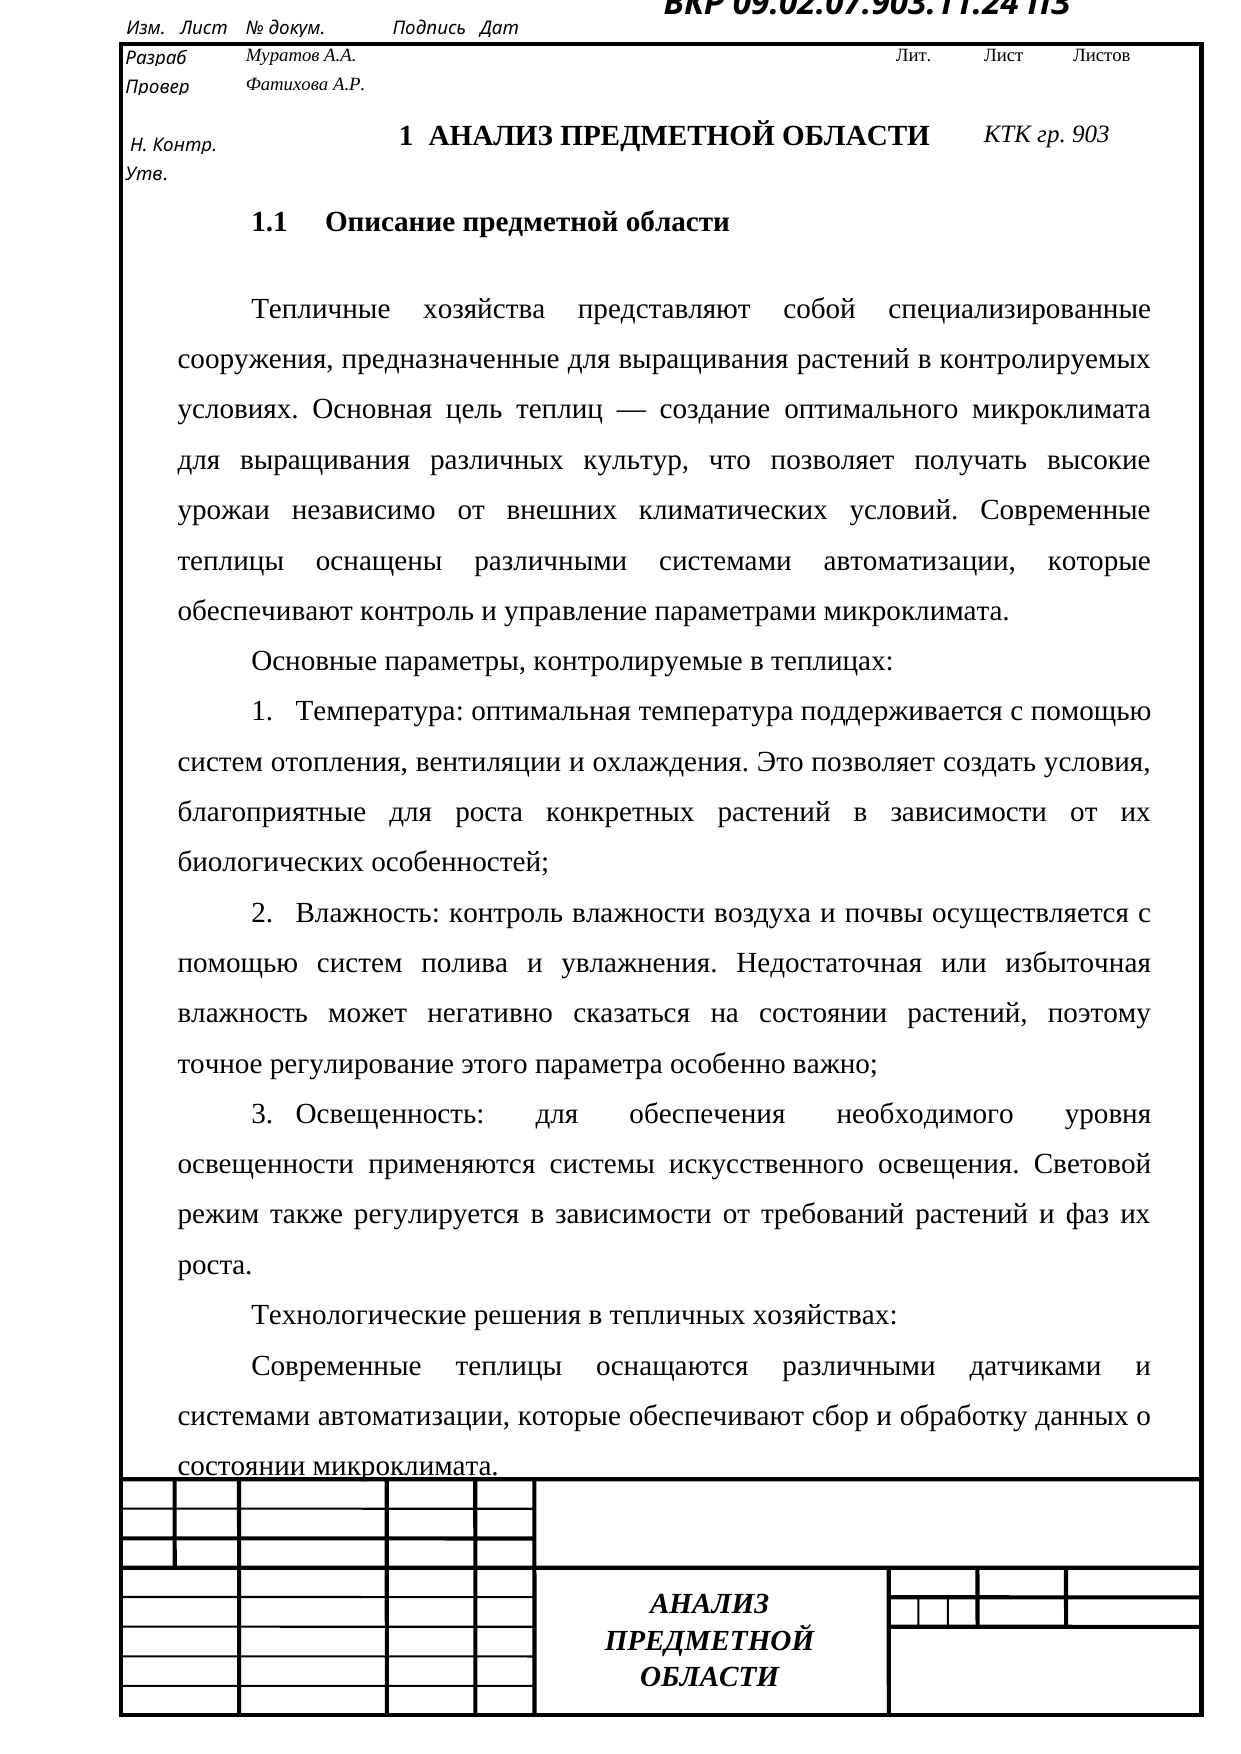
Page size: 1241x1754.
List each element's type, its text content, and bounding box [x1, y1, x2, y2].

subtitle Описание предметной области [177, 204, 1152, 238]
text Основные параметры, контролируемые в теплицах: [177, 643, 1152, 677]
list Влажность: контроль влажности воздуха и почвы осуществляется с помощью систем полива и увлажнения. Недостаточная или избыточная влажность может негативно сказаться на состоянии растений, поэтому точное регулирование этого параметра особенно важно; [177, 895, 1152, 1079]
list Температура: оптимальная температура поддерживается с помощью систем отопления, вентиляции и охлаждения. Это позволяет создать условия, благоприятные для роста конкретных растений в зависимости от их биологических особенностей; [177, 693, 1152, 878]
subtitle АНАЛИЗ ПРЕДМЕТНОЙ ОБЛАСТИ [177, 118, 1152, 152]
text Тепличные хозяйства представляют собой специализированные сооружения, предназначенные для выращивания растений в контролируемых условиях. Основная цель теплиц — создание оптимального микроклимата для выращивания различных культур, что позволяет получать высокие урожаи независимо от внешних климатических условий. Современные теплицы оснащены различными системами автоматизации, которые обеспечивают контроль и управление параметрами микроклимата. [177, 291, 1152, 626]
list Освещенность: для обеспечения необходимого уровня освещенности применяются системы искусственного освещения. Световой режим также регулируется в зависимости от требований растений и фаз их роста. [177, 1096, 1152, 1281]
text Технологические решения в тепличных хозяйствах: [177, 1297, 1152, 1331]
text Современные теплицы оснащаются различными датчиками и системами автоматизации, которые обеспечивают сбор и обработку данных о состоянии микроклимата. [177, 1348, 1152, 1482]
